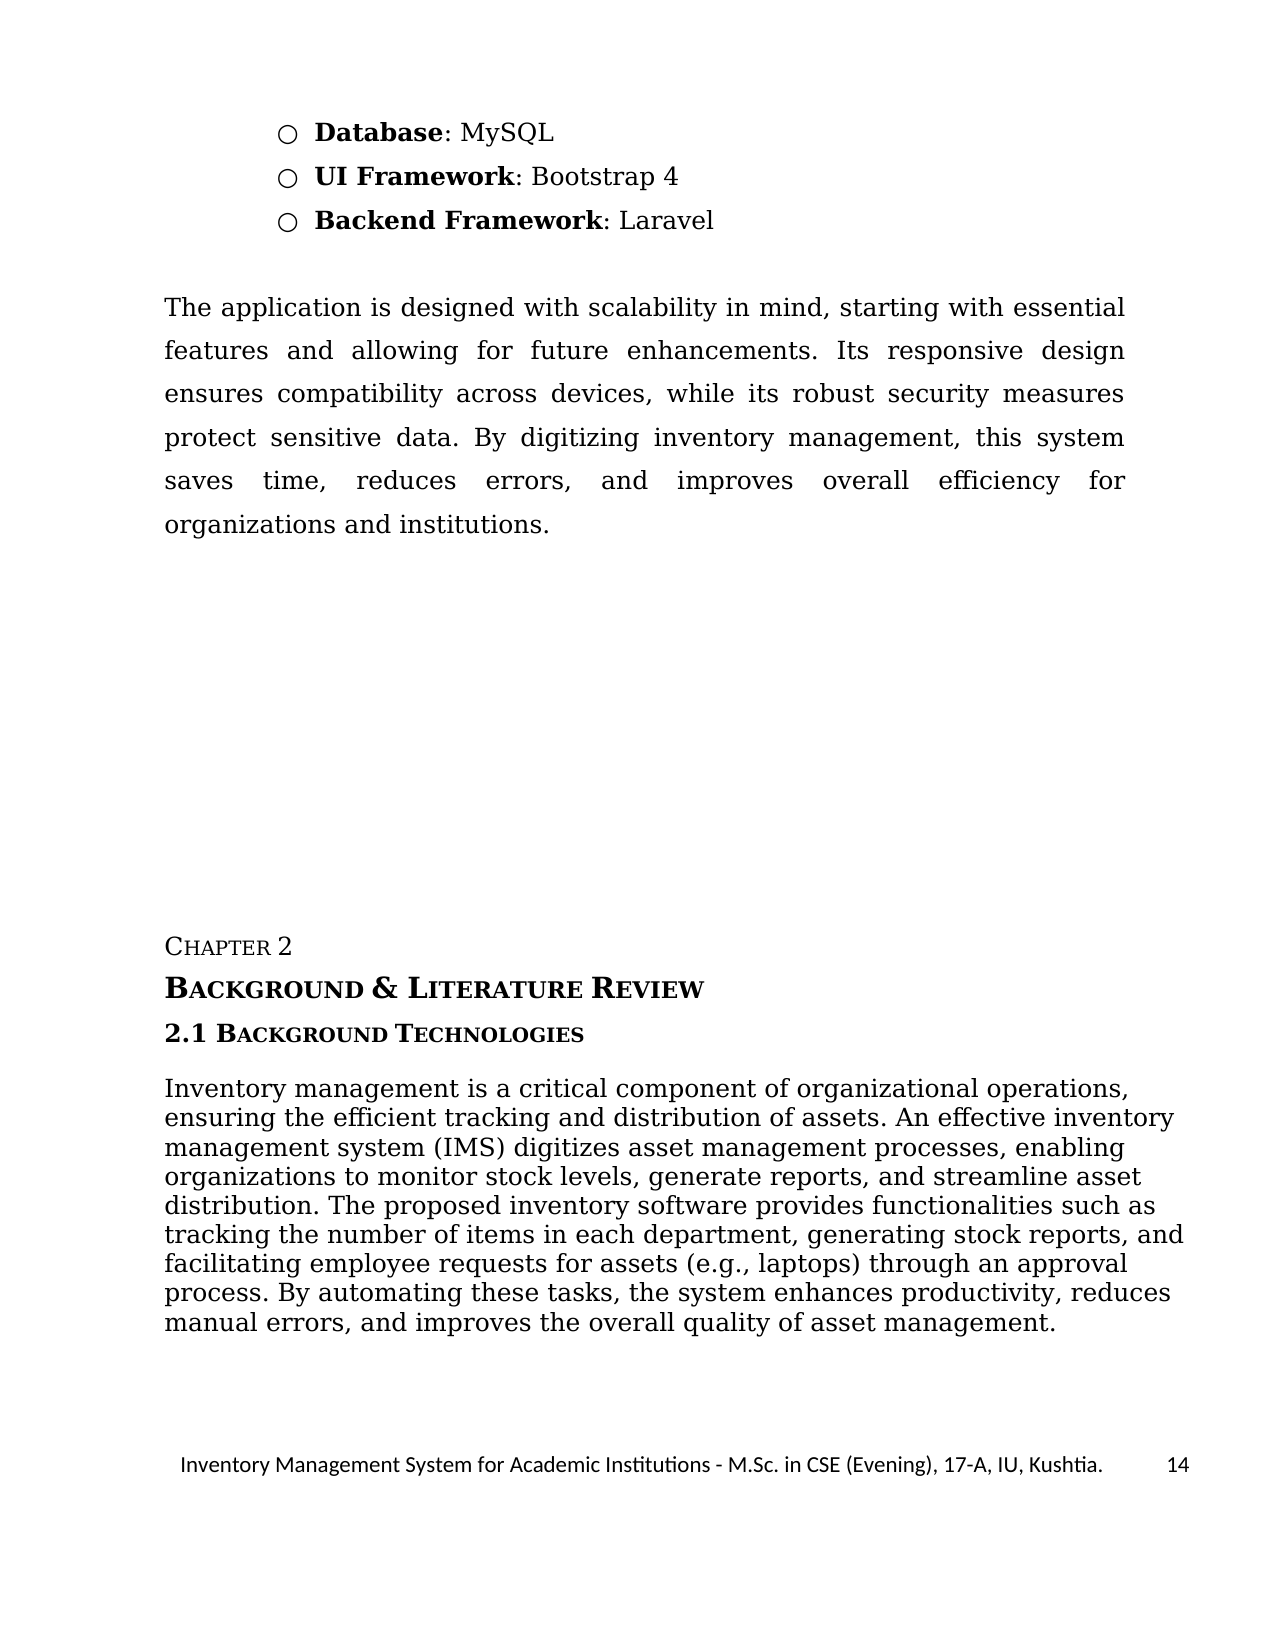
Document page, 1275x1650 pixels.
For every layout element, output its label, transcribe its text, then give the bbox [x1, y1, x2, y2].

list Backend Framework: Laravel [277, 206, 1126, 235]
list UI Framework: Bootstrap 4 [277, 162, 1126, 191]
text CHAPTER 2 [164, 933, 1188, 962]
text The application is designed with scalability in mind, starting with essential features and allowing for future enhancements. Its responsive design ensures compatibility across devices, while its robust security measures protect sensitive data. By digitizing inventory management, this system saves time, reduces errors, and improves overall efficiency for organizations and institutions. [164, 293, 1126, 539]
text Inventory management is a critical component of organizational operations, ensuring the efficient tracking and distribution of assets. An effective inventory management system (IMS) digitizes asset management processes, enabling organizations to monitor stock levels, generate reports, and streamline asset distribution. The proposed inventory software provides functionalities such as tracking the number of items in each department, generating stock reports, and facilitating employee requests for assets (e.g., laptops) through an approval process. By automating these tasks, the system enhances productivity, reduces manual errors, and improves the overall quality of asset management. [164, 1074, 1188, 1337]
text 2.1 BACKGROUND TECHNOLOGIES [164, 1019, 726, 1048]
list Database: MySQL [277, 118, 1126, 147]
text BACKGROUND & LITERATURE REVIEW [164, 971, 726, 1005]
